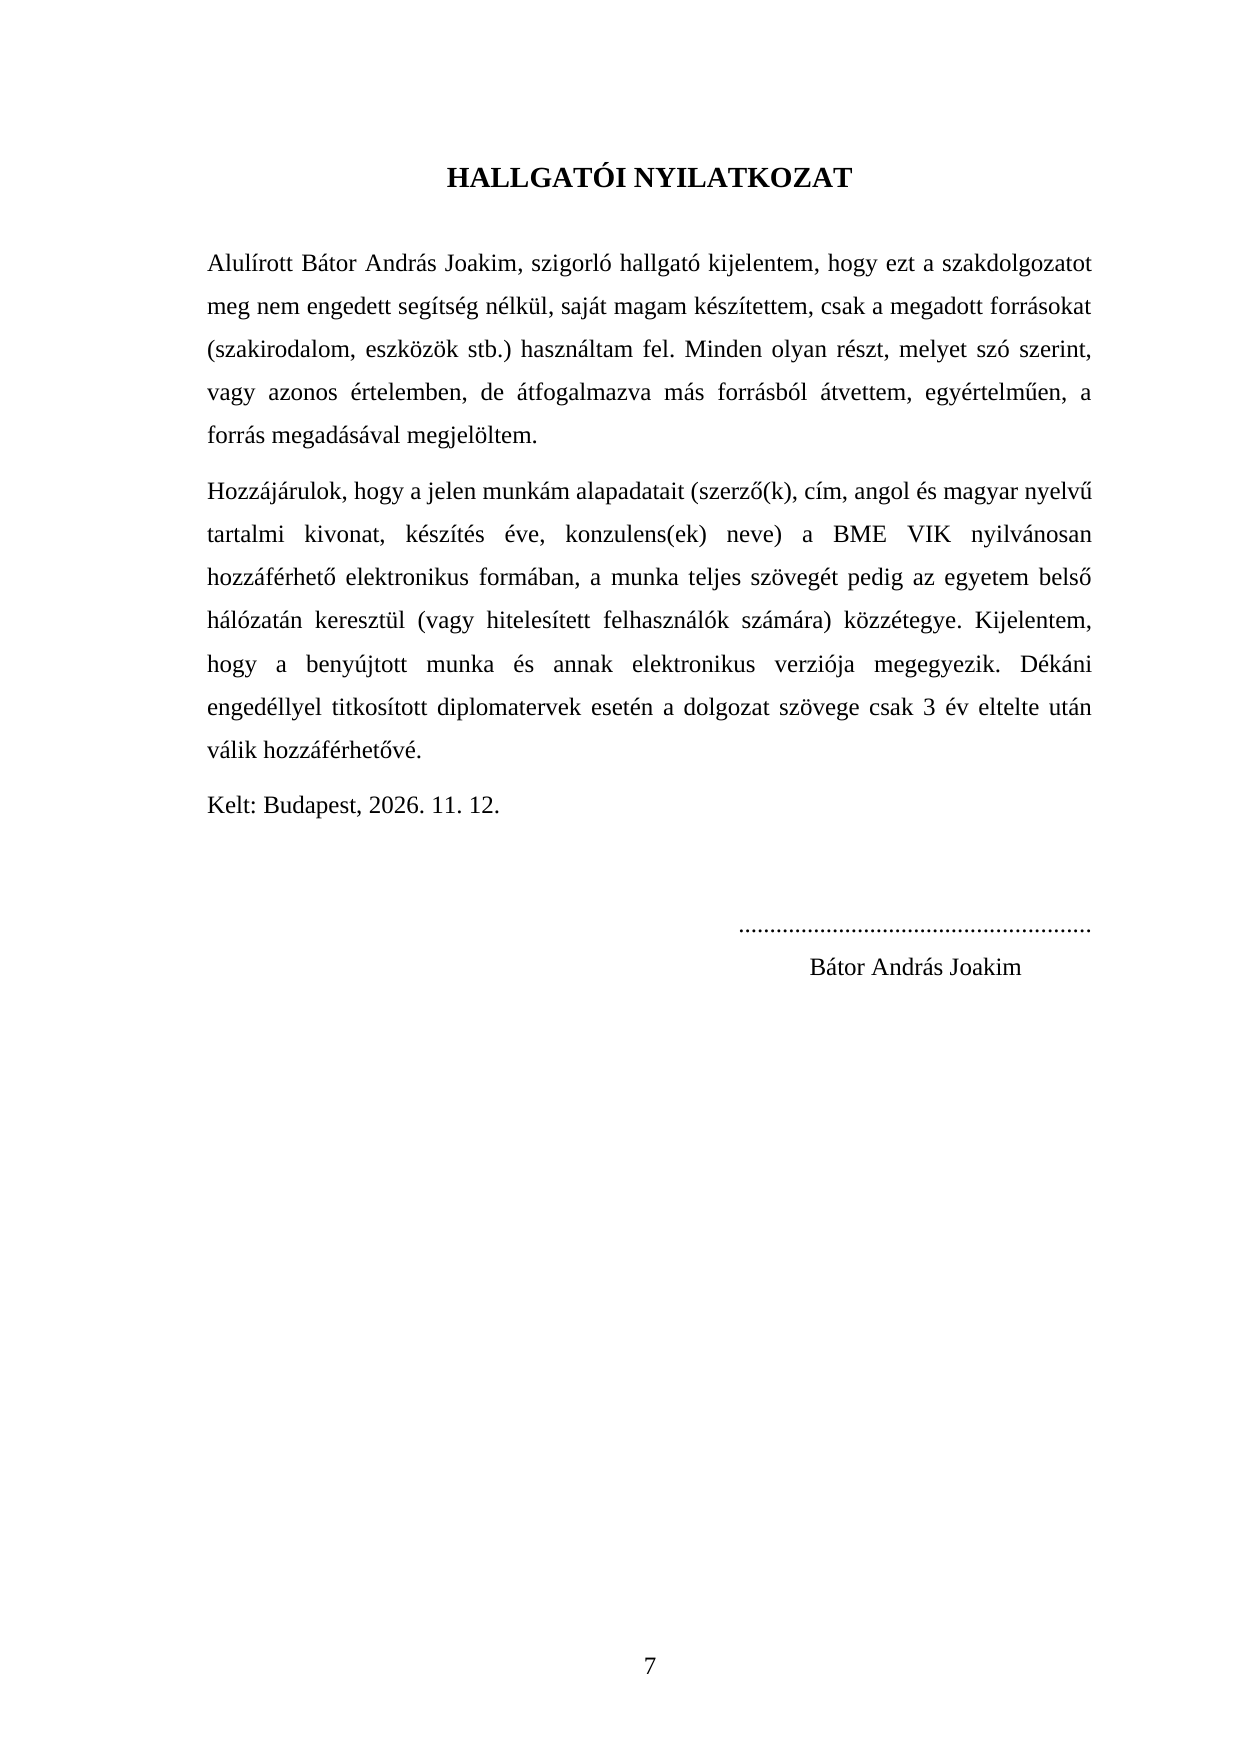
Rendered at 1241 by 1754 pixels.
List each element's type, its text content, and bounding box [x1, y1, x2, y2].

text Alulírott Bátor András Joakim, szigorló hallgató kijelentem, hogy ezt a szakdolgozatot meg nem engedett segítség nélkül, saját magam készítettem, csak a megadott forrásokat (szakirodalom, eszközök stb.) használtam fel. Minden olyan részt, melyet szó szerint, vagy azonos értelemben, de átfogalmazva más forrásból átvettem, egyértelműen, a forrás megadásával megjelöltem. [207, 248, 1092, 449]
text Hallgatói nyilatkozat [207, 160, 1092, 194]
text Kelt: Budapest, 2015. 05. 13. [207, 791, 1092, 819]
text Bátor András Joakim [207, 952, 1092, 981]
text Hozzájárulok, hogy a jelen munkám alapadatait (szerző(k), cím, angol és magyar nyelvű tartalmi kivonat, készítés éve, konzulens(ek) neve) a BME VIK nyilvánosan hozzáférhető elektronikus formában, a munka teljes szövegét pedig az egyetem belső hálózatán keresztül (vagy hitelesített felhasználók számára) közzétegye. Kijelentem, hogy a benyújtott munka és annak elektronikus verziója megegyezik. Dékáni engedéllyel titkosított diplomatervek esetén a dolgozat szövege csak 3 év eltelte után válik hozzáférhetővé. [207, 476, 1092, 764]
